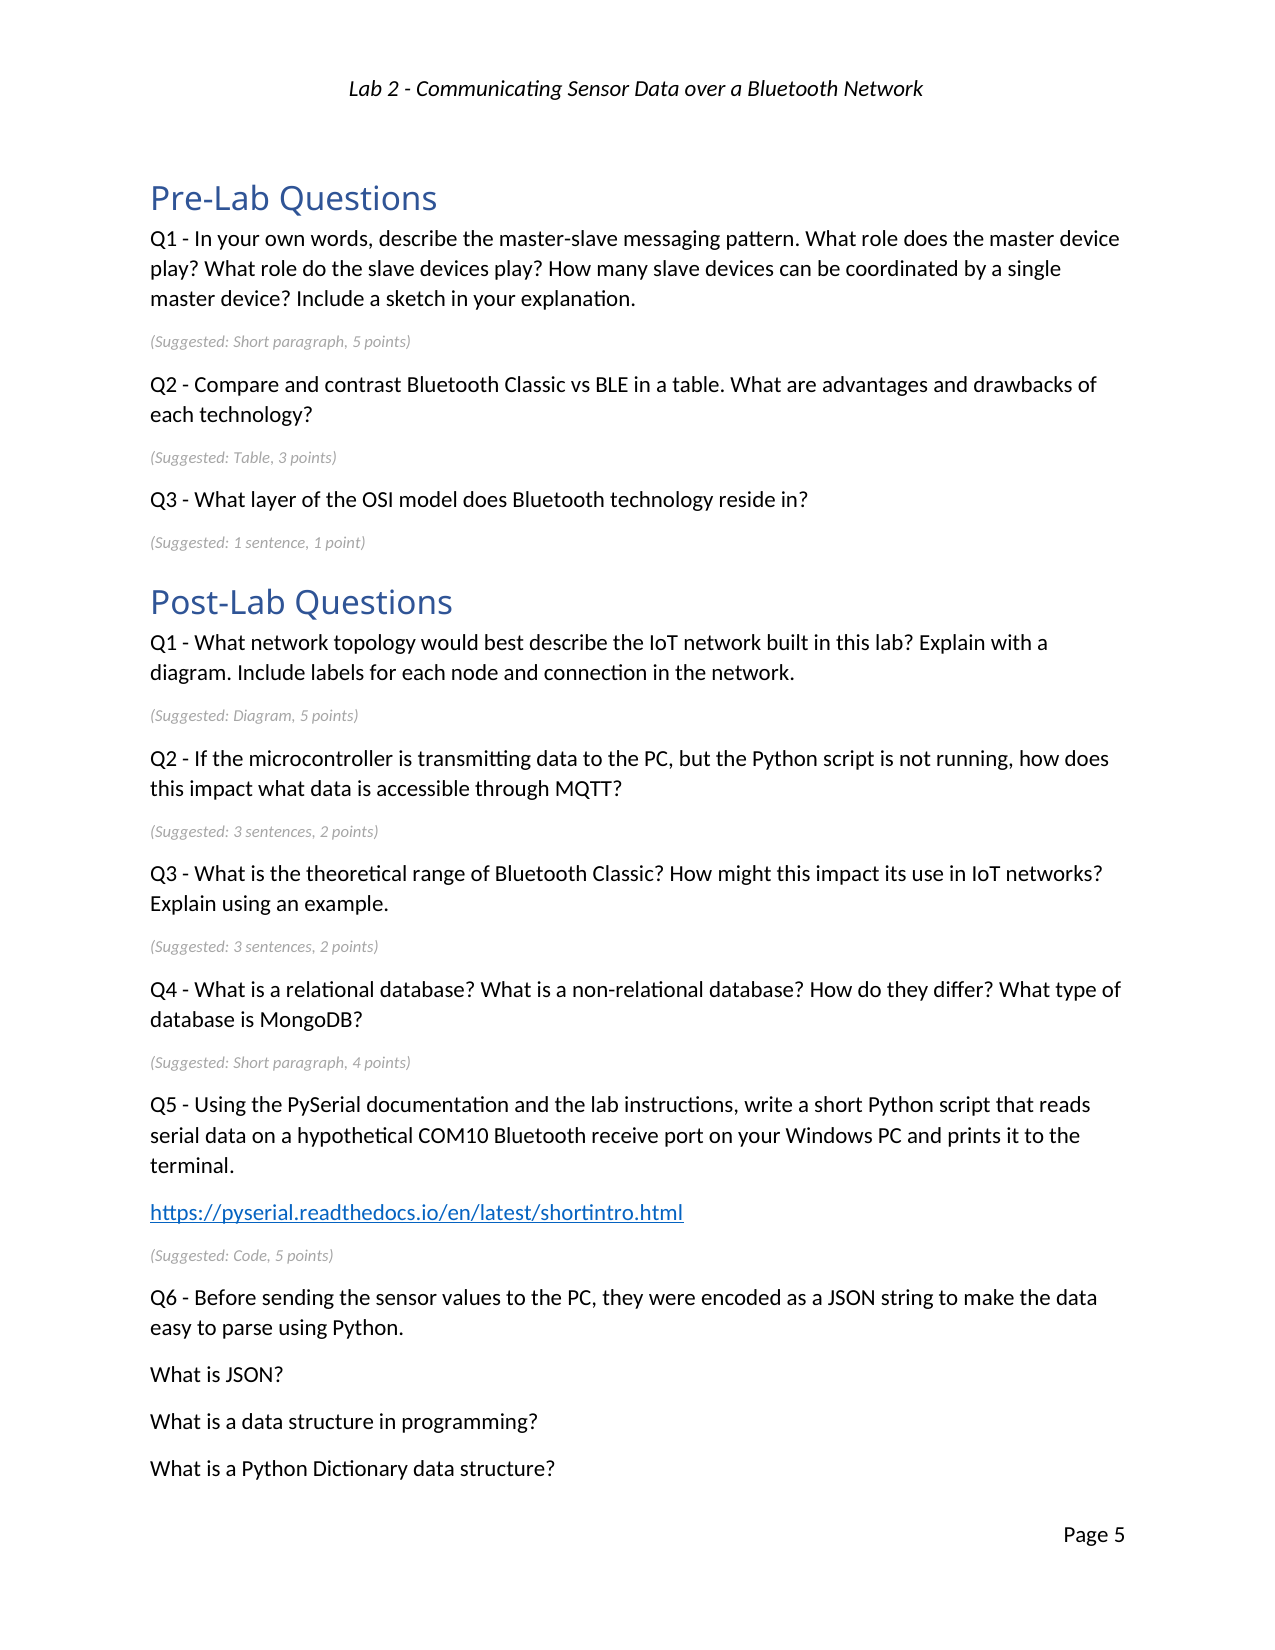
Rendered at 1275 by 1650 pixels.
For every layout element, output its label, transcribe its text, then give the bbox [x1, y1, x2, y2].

text Q5 - Using the PySerial documentation and the lab instructions, write a short Python script that reads serial data on a hypothetical COM10 Bluetooth receive port on your Windows PC and prints it to the terminal. [150, 1091, 1125, 1179]
text Q4 - What is a relational database? What is a non-relational database? How do they differ? What type of database is MongoDB? [150, 975, 1125, 1033]
text Q1 - What network topology would best describe the IoT network built in this lab? Explain with a diagram. Include labels for each node and connection in the network. [150, 628, 1125, 686]
text Q2 - Compare and contrast Bluetooth Classic vs BLE in a table. What are advantages and drawbacks of each technology? [150, 370, 1125, 428]
text (Suggested: Short paragraph, 4 points) [150, 1052, 1125, 1072]
text (Suggested: Code, 5 points) [150, 1245, 1125, 1265]
text (Suggested: 3 sentences, 2 points) [150, 936, 1125, 957]
text https://pyserial.readthedocs.io/en/latest/shortintro.html [150, 1198, 1125, 1226]
text Q1 - In your own words, describe the master-slave messaging pattern. What role does the master device play? What role do the slave devices play? How many slave devices can be coordinated by a single master device? Include a sketch in your explanation. [150, 224, 1125, 312]
text Q2 - If the microcontroller is transmitting data to the PC, but the Python script is not running, how does this impact what data is accessible through MQTT? [150, 744, 1125, 802]
text Q3 - What is the theoretical range of Bluetooth Classic? How might this impact its use in IoT networks? Explain using an example. [150, 859, 1125, 918]
text (Suggested: 3 sentences, 2 points) [150, 821, 1125, 841]
subtitle Pre-Lab Questions [150, 175, 1125, 220]
text (Suggested: Table, 3 points) [150, 447, 1125, 467]
subtitle Post-Lab Questions [150, 579, 1125, 624]
text (Suggested: Diagram, 5 points) [150, 705, 1125, 726]
text (Suggested: 1 sentence, 1 point) [150, 532, 1125, 553]
text Q3 - What layer of the OSI model does Bluetooth technology reside in? [150, 485, 1125, 513]
text Q6 - Before sending the sensor values to the PC, they were encoded as a JSON string to make the data easy to parse using Python. [150, 1283, 1125, 1342]
text What is a Python Dictionary data structure? [150, 1454, 1125, 1482]
text What is JSON? [150, 1360, 1125, 1388]
text What is a data structure in programming? [150, 1407, 1125, 1435]
text (Suggested: Short paragraph, 5 points) [150, 331, 1125, 352]
